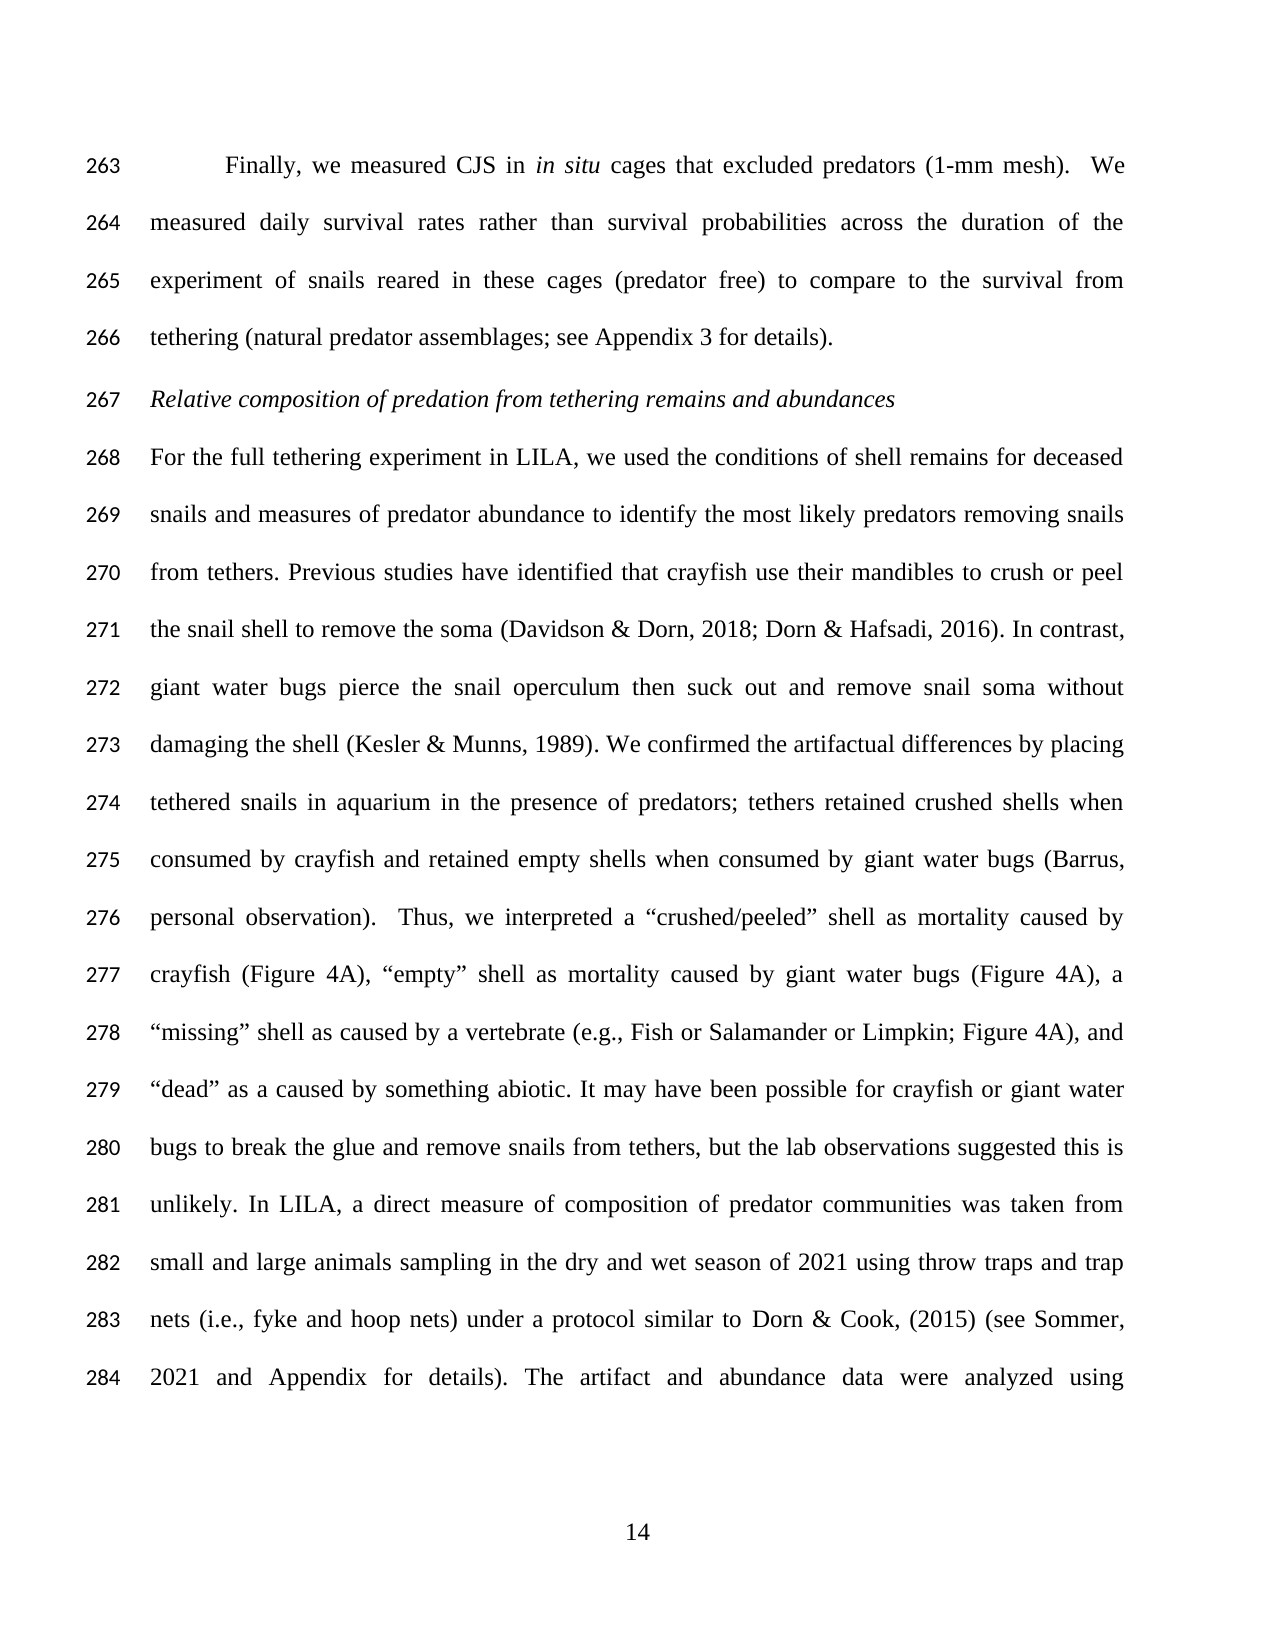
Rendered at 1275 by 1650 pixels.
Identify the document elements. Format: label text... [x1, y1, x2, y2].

subtitle Relative composition of predation from tethering remains and abundances [150, 384, 1125, 413]
text Finally, we measured CJS in in situ cages that excluded predators (1-mm mesh). We measured daily survival rates rather than survival probabilities across the duration of the experiment of snails reared in these cages (predator free) to compare to the survival from tethering (natural predator assemblages; see Appendix 3 for details). [150, 150, 1125, 351]
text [150, 442, 1125, 1390]
